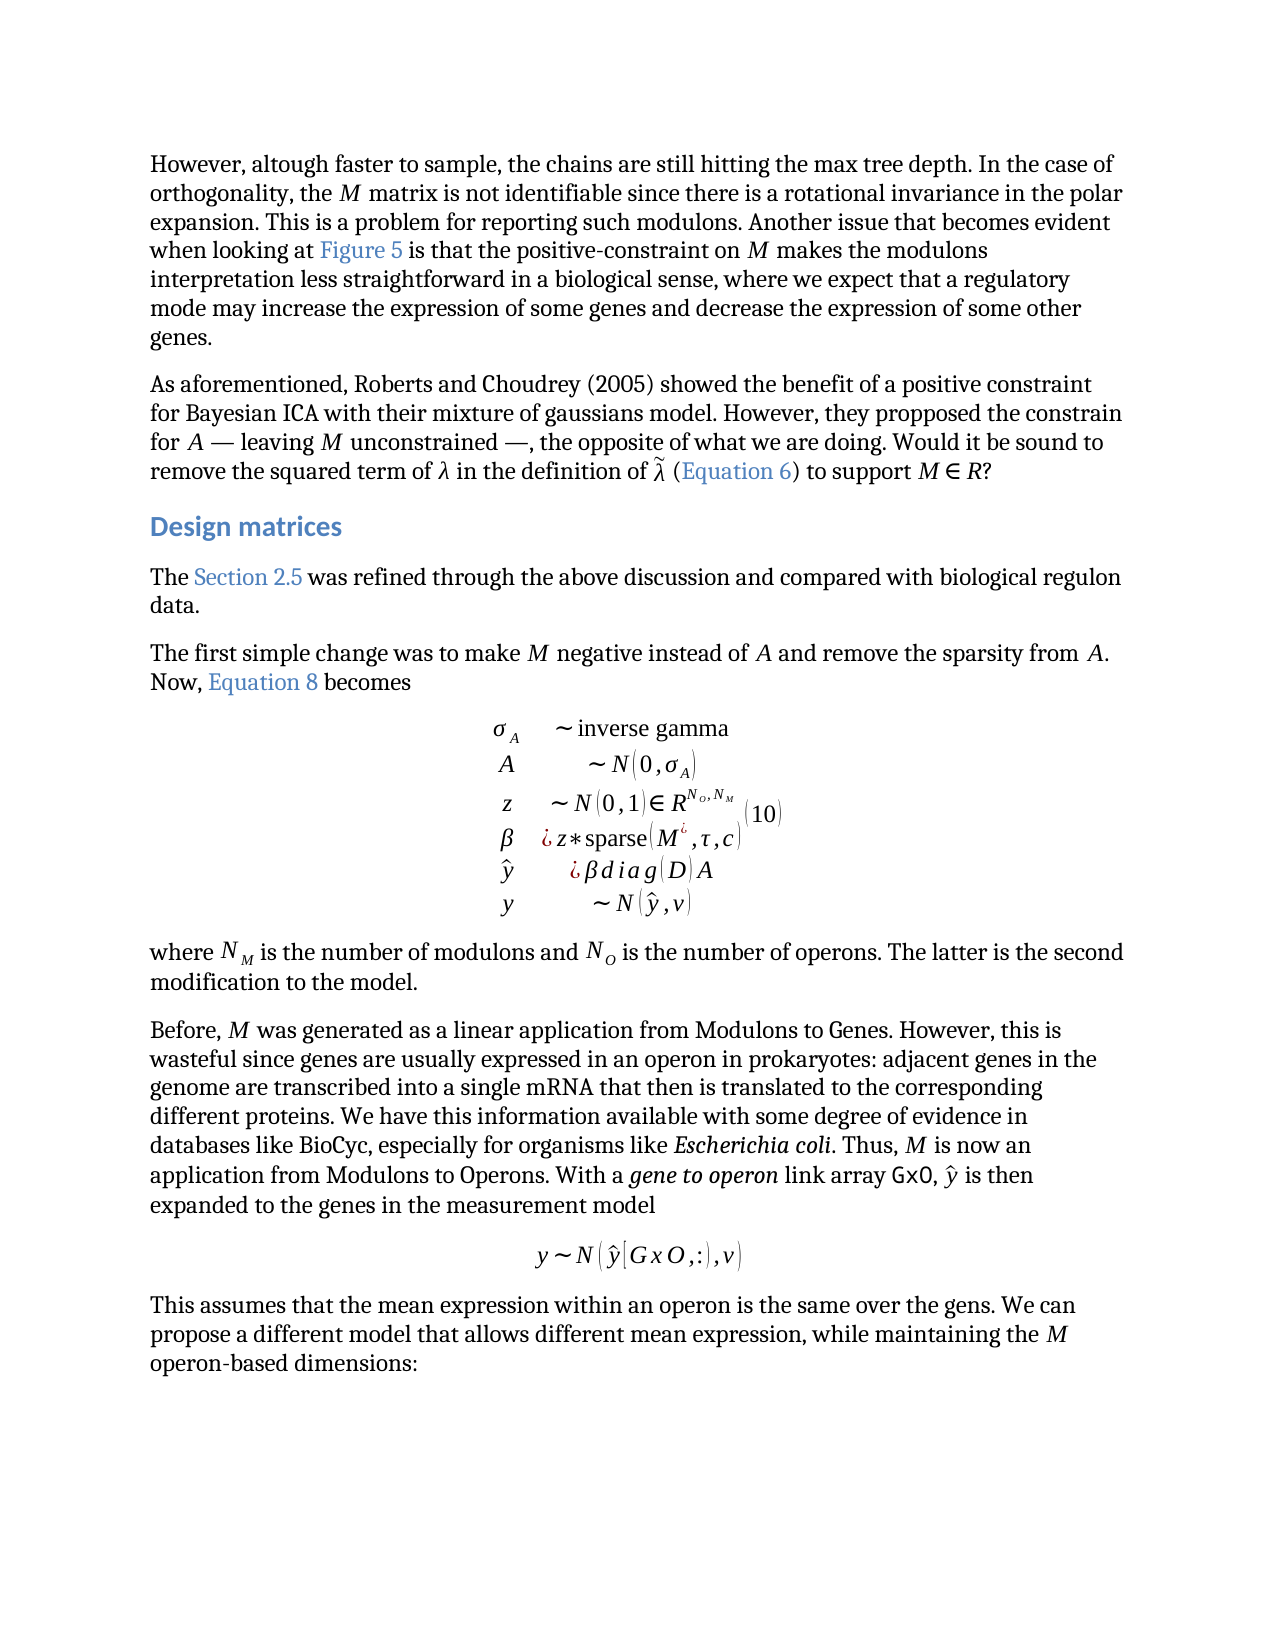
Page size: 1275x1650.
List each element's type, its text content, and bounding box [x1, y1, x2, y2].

text Before, was generated as a linear application from Modulons to Genes. However, this is wasteful since genes are usually expressed in an operon in prokaryotes: adjacent genes in the genome are transcribed into a single mRNA that then is translated to the corresponding different proteins. We have this information available with some degree of evidence in databases like BioCyc, especially for organisms like Escherichia coli. Thus, is now an application from Modulons to Operons. With a gene to operon link array GxO, is then expanded to the genes in the measurement model [150, 1016, 1125, 1219]
text where is the number of modulons and is the number of operons. The latter is the second modification to the model. [150, 937, 1125, 997]
text As aforementioned, Roberts and Choudrey (2005) showed the benefit of a positive constraint for Bayesian ICA with their mixture of gaussians model. However, they propposed the constrain for — leaving unconstrained —, the opposite of what we are doing. Would it be sound to remove the squared term of in the definition of (Equation 6) to support ? [150, 370, 1125, 487]
text The first simple change was to make negative instead of and remove the sparsity from . Now, Equation 8 becomes [150, 639, 1125, 696]
text This assumes that the mean expression within an operon is the same over the gens. We can propose a different model that allows different mean expression, while maintaining the operon-based dimensions: [150, 1291, 1125, 1377]
subtitle Design matrices [150, 508, 1125, 544]
text However, altough faster to sample, the chains are still hitting the max tree depth. In the case of orthogonality, the matrix is not identifiable since there is a rotational invariance in the polar expansion. This is a problem for reporting such modulons. Another issue that becomes evident when looking at Figure 5 is that the positive-constraint on makes the modulons interpretation less straightforward in a biological sense, where we expect that a regulatory mode may increase the expression of some genes and decrease the expression of some other genes. [150, 150, 1125, 351]
text The Section 2.5 was refined through the above discussion and compared with biological regulon data. [150, 562, 1125, 620]
